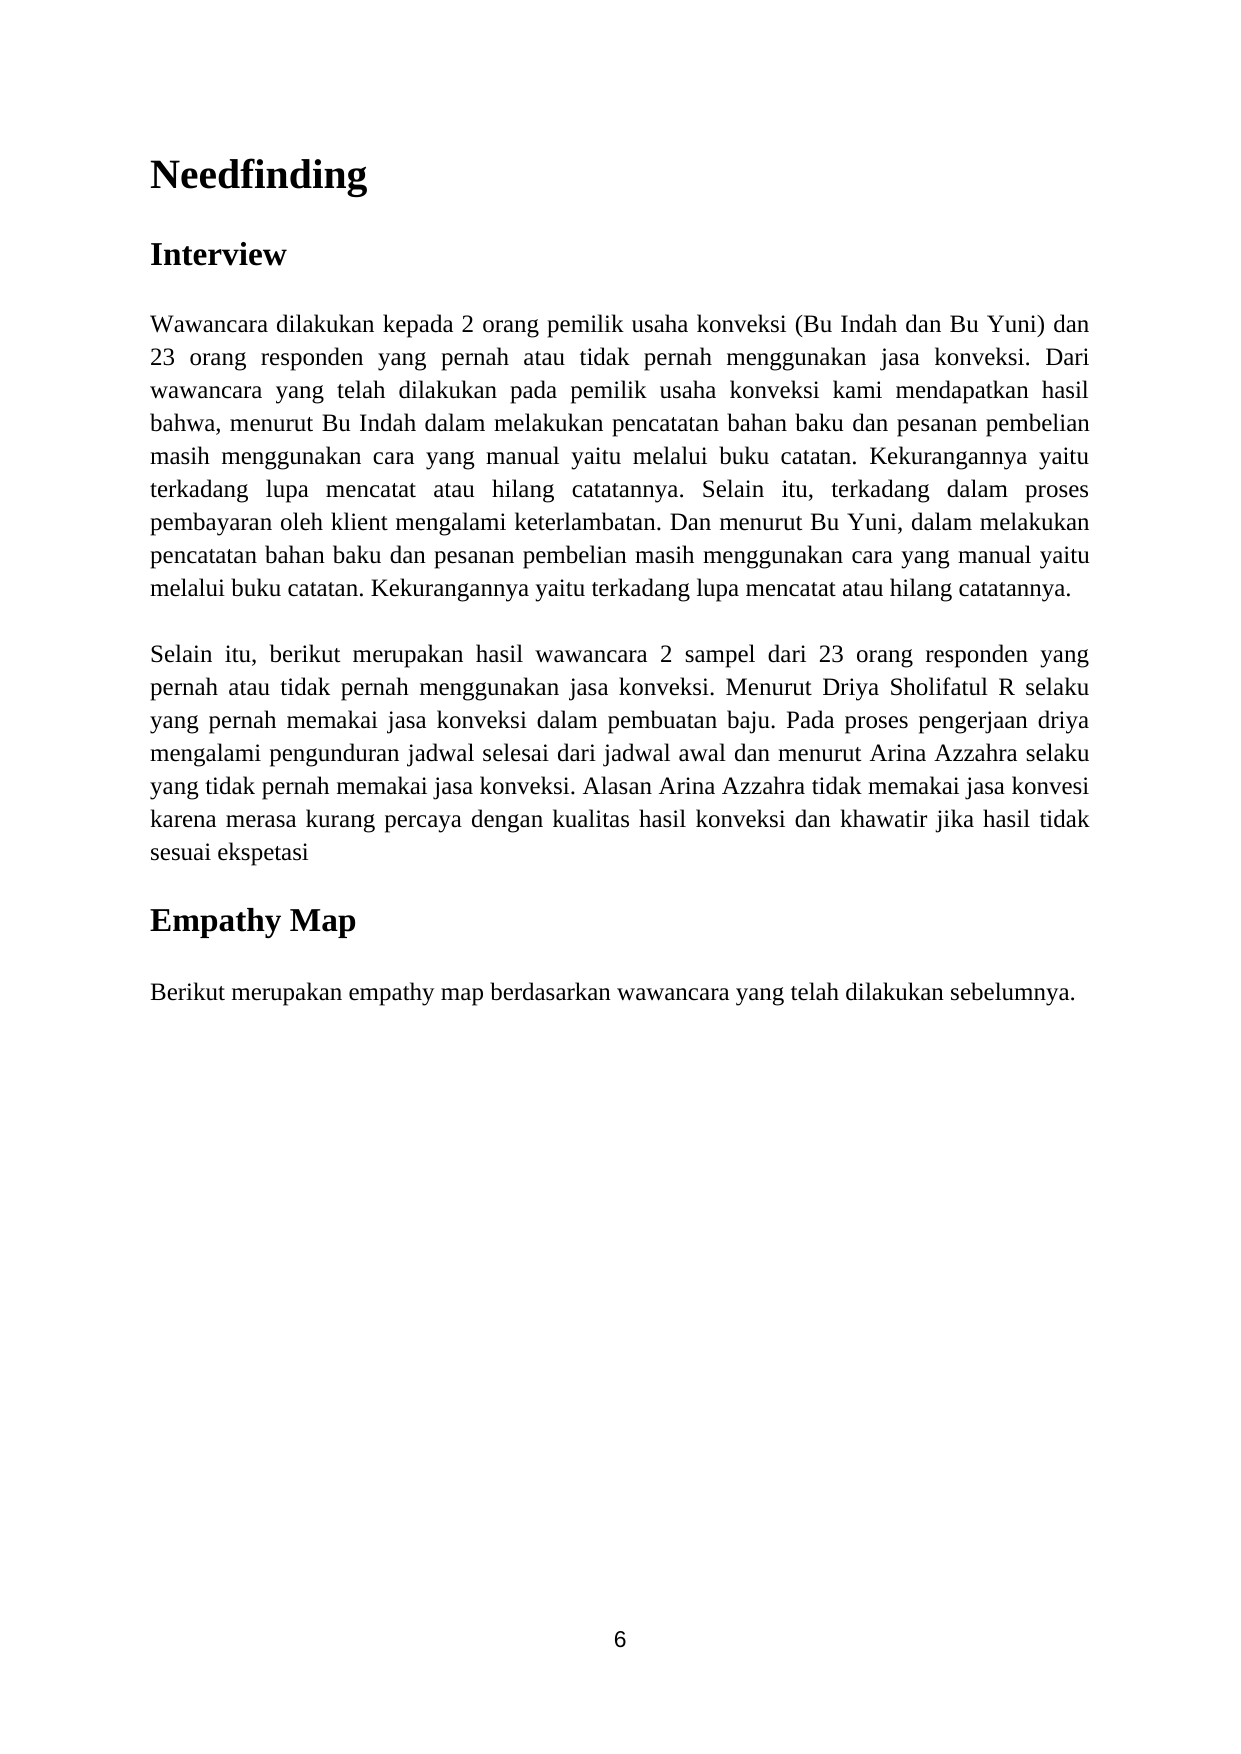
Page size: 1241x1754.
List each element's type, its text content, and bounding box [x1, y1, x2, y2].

subtitle Interview [150, 234, 1090, 273]
subtitle Needfinding [150, 150, 1090, 198]
text Wawancara dilakukan kepada 2 orang pemilik usaha konveksi (Bu Indah dan Bu Yuni) dan 23 orang responden yang pernah atau tidak pernah menggunakan jasa konveksi. Dari wawancara yang telah dilakukan pada pemilik usaha konveksi kami mendapatkan hasil bahwa, menurut Bu Indah dalam melakukan pencatatan bahan baku dan pesanan pembelian masih menggunakan cara yang manual yaitu melalui buku catatan. Kekurangannya yaitu terkadang lupa mencatat atau hilang catatannya. Selain itu, terkadang dalam proses pembayaran oleh klient mengalami keterlambatan. Dan menurut Bu Yuni, dalam melakukan pencatatan bahan baku dan pesanan pembelian masih menggunakan cara yang manual yaitu melalui buku catatan. Kekurangannya yaitu terkadang lupa mencatat atau hilang catatannya. [150, 309, 1090, 602]
text Selain itu, berikut merupakan hasil wawancara 2 sampel dari 23 orang responden yang pernah atau tidak pernah menggunakan jasa konveksi. Menurut Driya Sholifatul R selaku yang pernah memakai jasa konveksi dalam pembuatan baju. Pada proses pengerjaan driya mengalami pengunduran jadwal selesai dari jadwal awal dan menurut Arina Azzahra selaku yang tidak pernah memakai jasa konveksi. Alasan Arina Azzahra tidak memakai jasa konvesi karena merasa kurang percaya dengan kualitas hasil konveksi dan khawatir jika hasil tidak sesuai ekspetasi [150, 639, 1090, 866]
text Berikut merupakan empathy map berdasarkan wawancara yang telah dilakukan sebelumnya. [150, 977, 1090, 1006]
subtitle Empathy Map [150, 900, 1090, 938]
